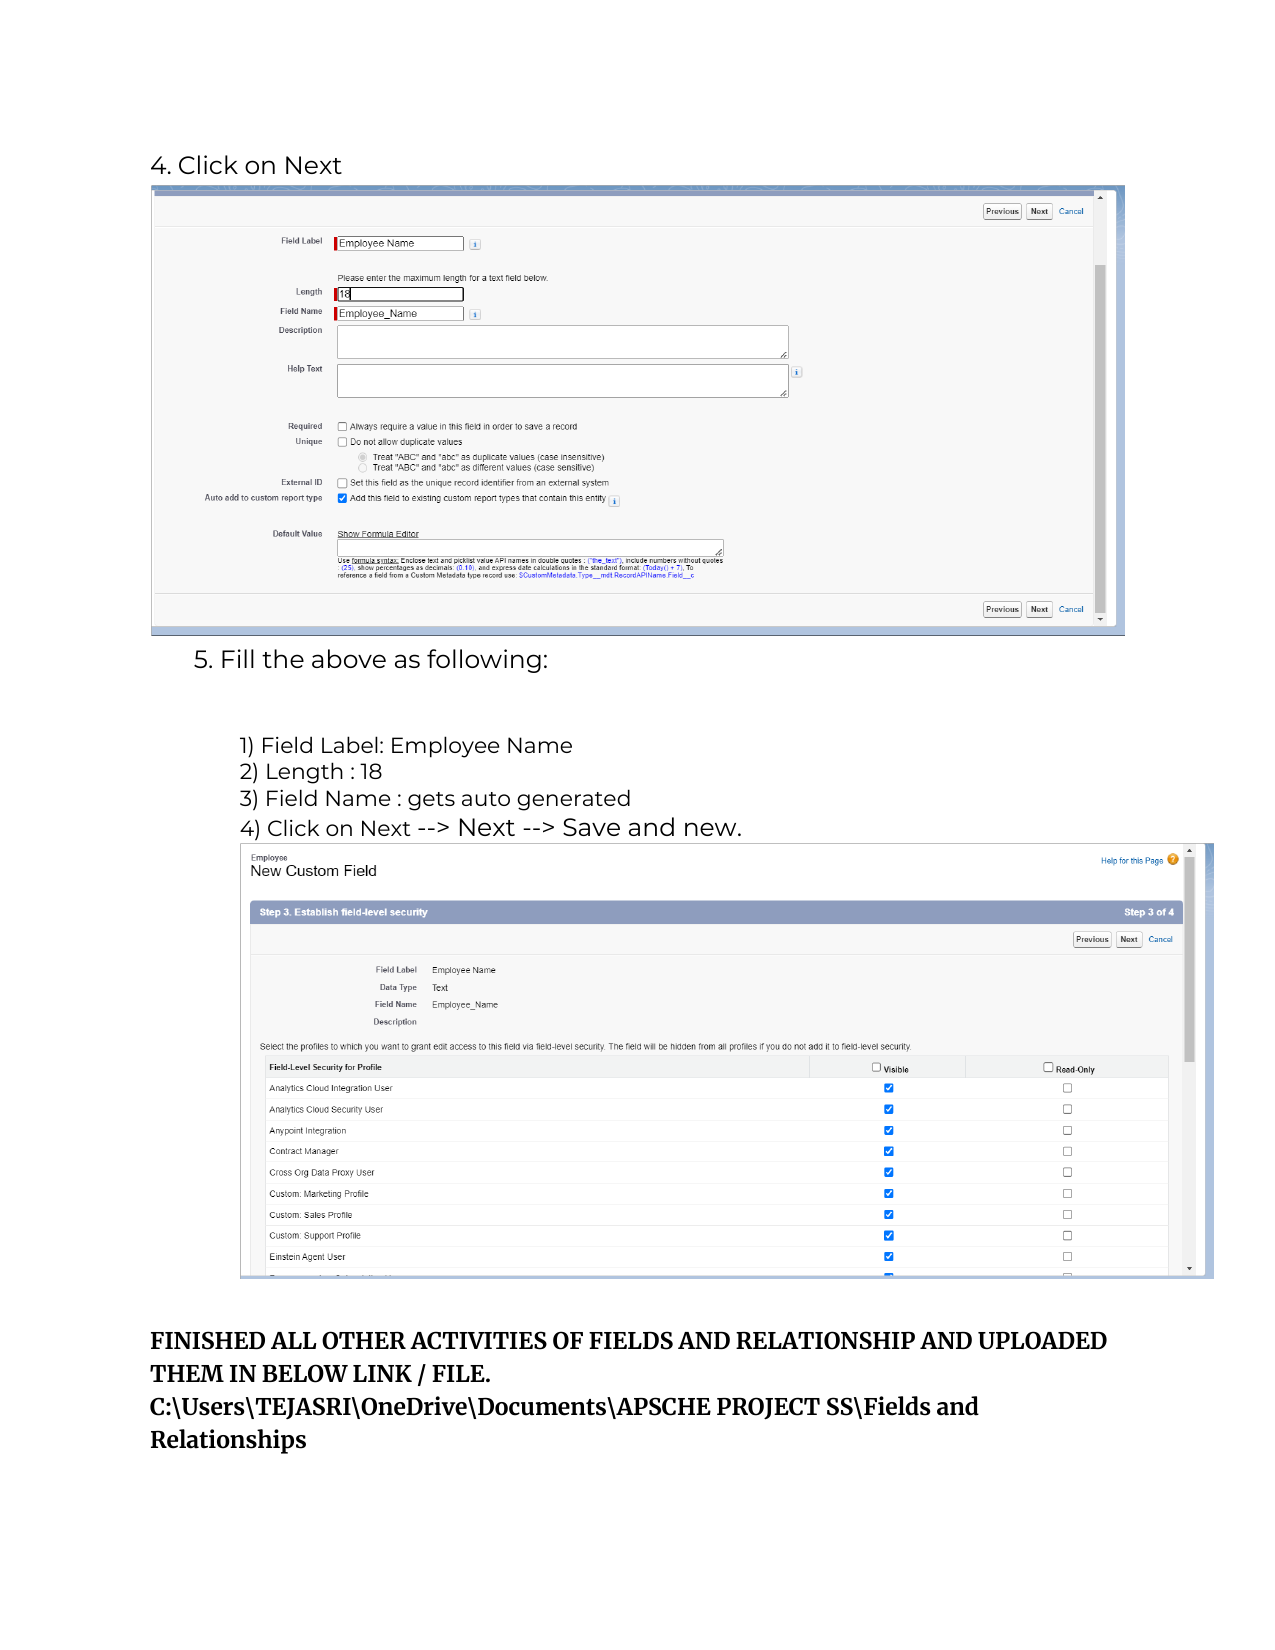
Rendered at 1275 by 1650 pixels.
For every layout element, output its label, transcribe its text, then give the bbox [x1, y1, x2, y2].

picture [150, 184, 1125, 637]
text C:\Users\TEJASRI\OneDrive\Documents\APSCHE PROJECT SS\Fields and Relationships [150, 1393, 1125, 1455]
text 4. Click on Next [150, 150, 1125, 184]
text 5. Fill the above as following: [194, 644, 1125, 732]
picture [239, 842, 1215, 1280]
text 1) Field Label: Employee Name 2) Length : 18 3) Field Name : gets auto generated 4) Click on Next --> Next --> Save and new. [239, 732, 1125, 842]
text FINISHED ALL OTHER ACTIVITIES OF FIELDS AND RELATIONSHIP AND UPLOADED THEM IN BELOW LINK / FILE. [150, 1327, 1125, 1389]
